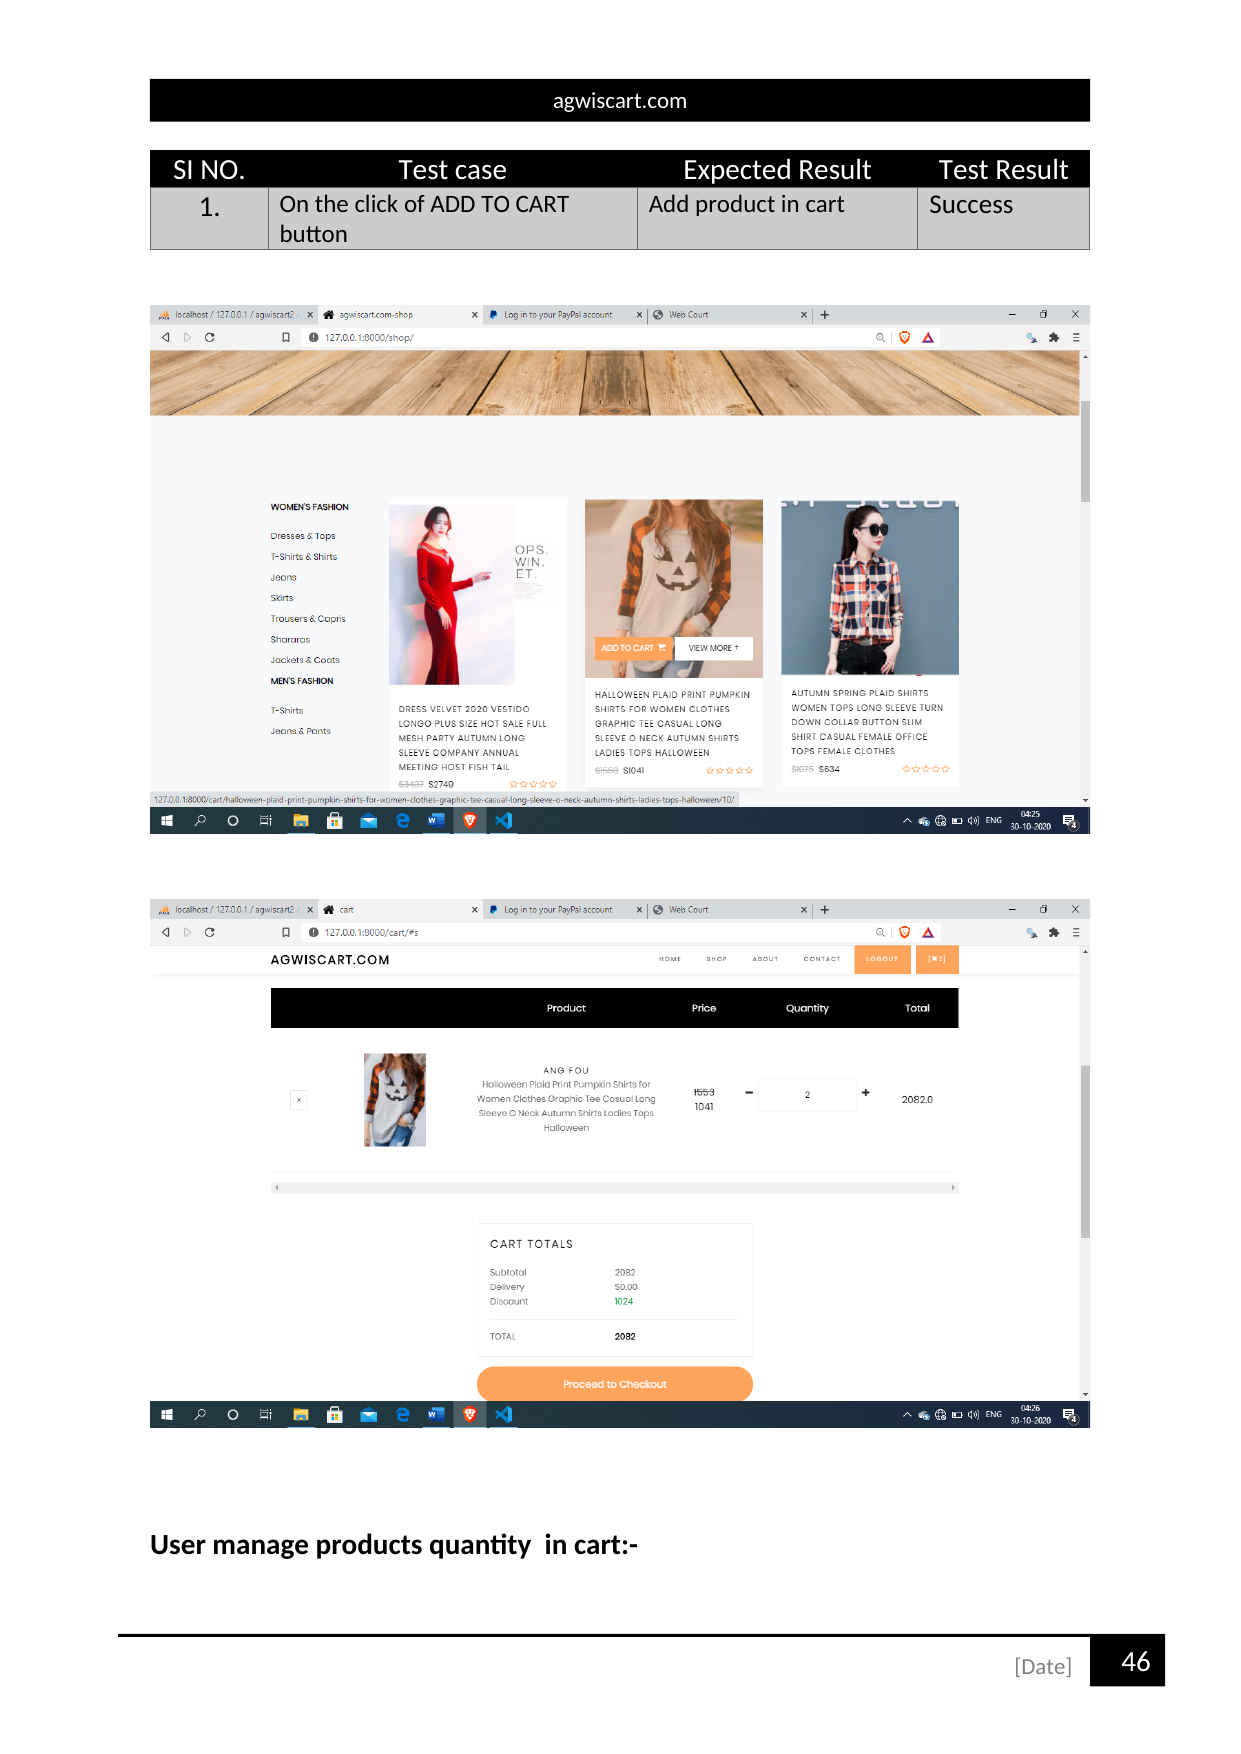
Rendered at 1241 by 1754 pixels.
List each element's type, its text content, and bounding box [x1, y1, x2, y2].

table_cell On the click of ADD TO CART button [269, 188, 637, 249]
table_header Test case [269, 151, 637, 187]
table_header Expected Result [638, 151, 917, 187]
table_cell Add product in cart [638, 188, 917, 249]
table_header SI NO. [151, 151, 268, 187]
table_header Test Result [918, 151, 1089, 187]
table_cell 1. [151, 188, 268, 249]
text User manage products quantity in cart:- [150, 1526, 1090, 1562]
picture [150, 305, 1091, 834]
table_cell Success [918, 188, 1089, 249]
picture [150, 899, 1091, 1428]
